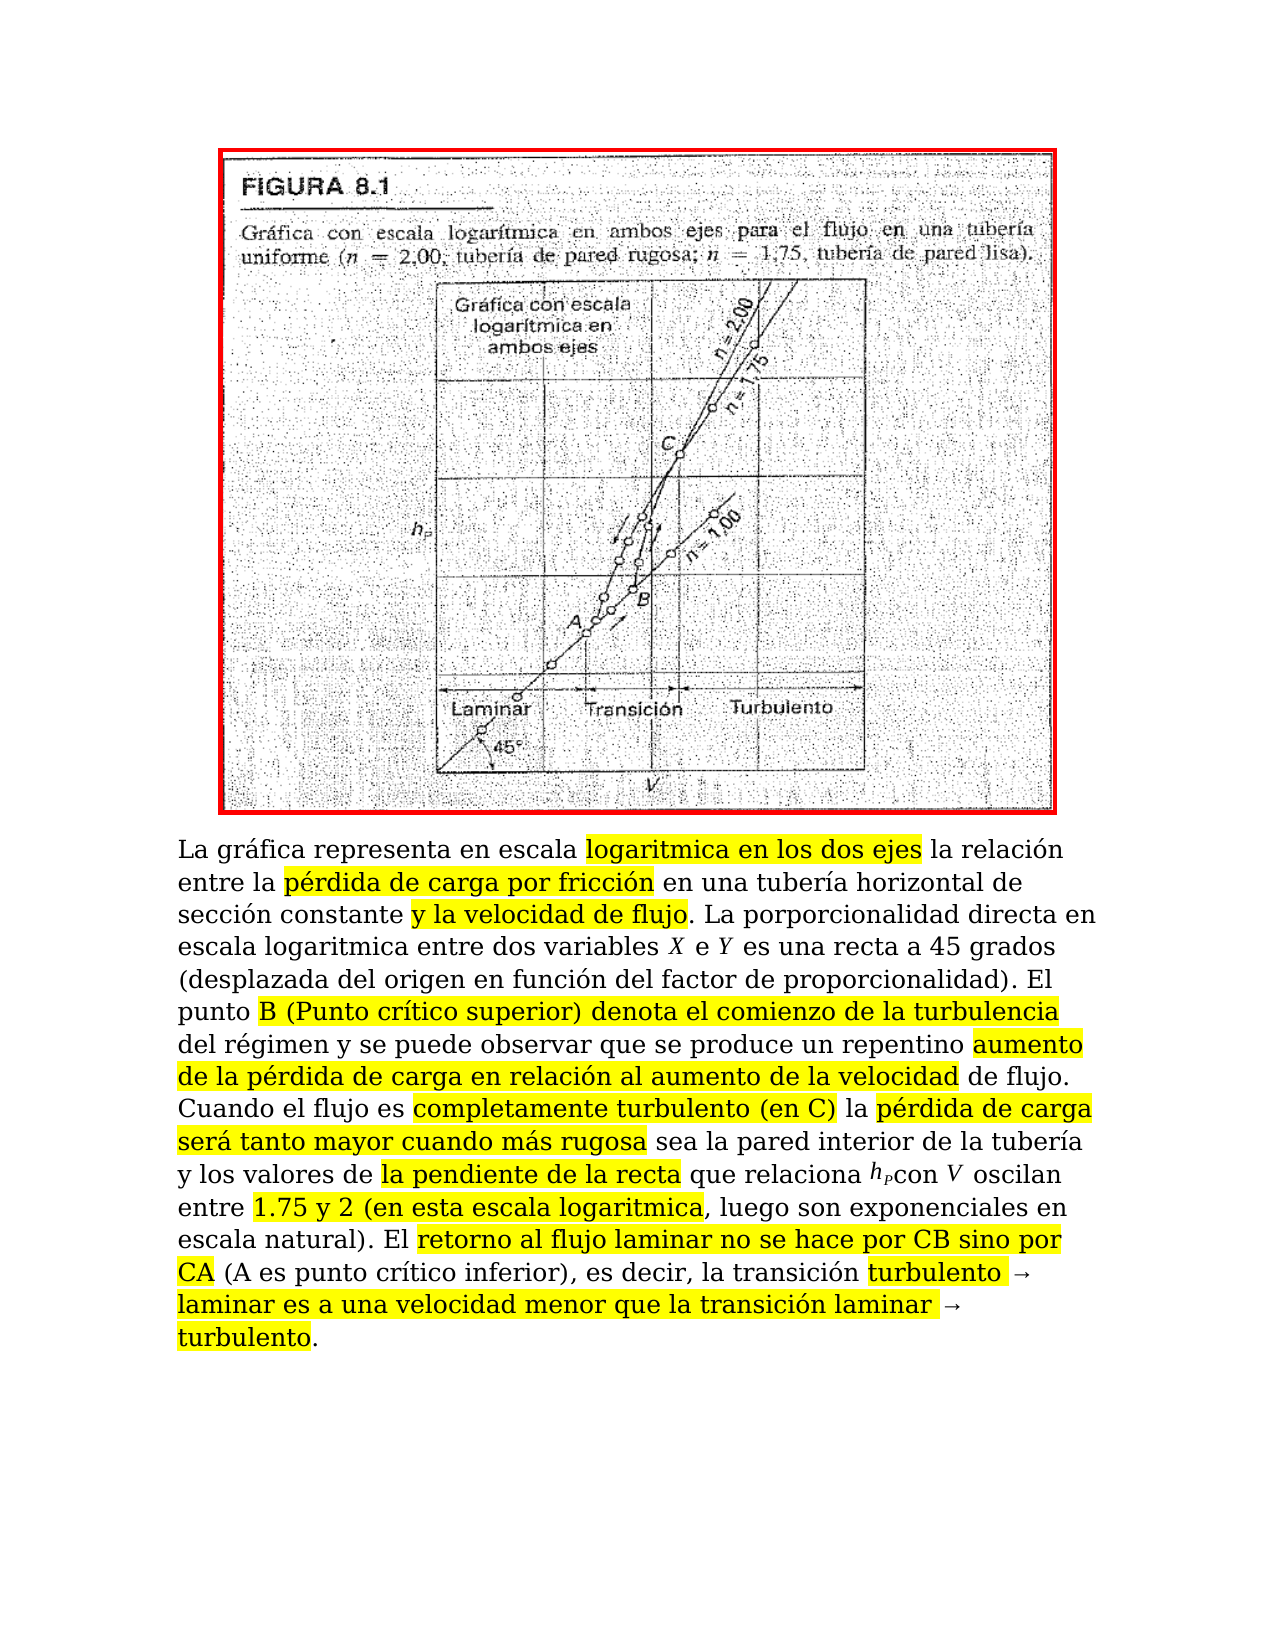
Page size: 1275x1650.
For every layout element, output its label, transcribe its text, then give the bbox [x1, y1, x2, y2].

picture [223, 152, 1053, 810]
text La gráfica representa en escala logaritmica en los dos ejes la relación entre la pérdida de carga por fricción en una tubería horizontal de sección constante y la velocidad de flujo. La porporcionalidad directa en escala logaritmica entre dos variables e es una recta a 45 grados (desplazada del origen en función del factor de proporcionalidad). El punto B (Punto crítico superior) denota el comienzo de la turbulencia del régimen y se puede observar que se produce un repentino aumento de la pérdida de carga en relación al aumento de la velocidad de flujo. Cuando el flujo es completamente turbulento (en C) la pérdida de carga será tanto mayor cuando más rugosa sea la pared interior de la tubería y los valores de la pendiente de la recta que relaciona con oscilan entre 1.75 y 2 (en esta escala logaritmica, luego son exponenciales en escala natural). El retorno al flujo laminar no se hace por CB sino por CA (A es punto crítico inferior), es decir, la transición turbulento laminar es a una velocidad menor que la transición laminar turbulento. [177, 834, 1098, 1351]
